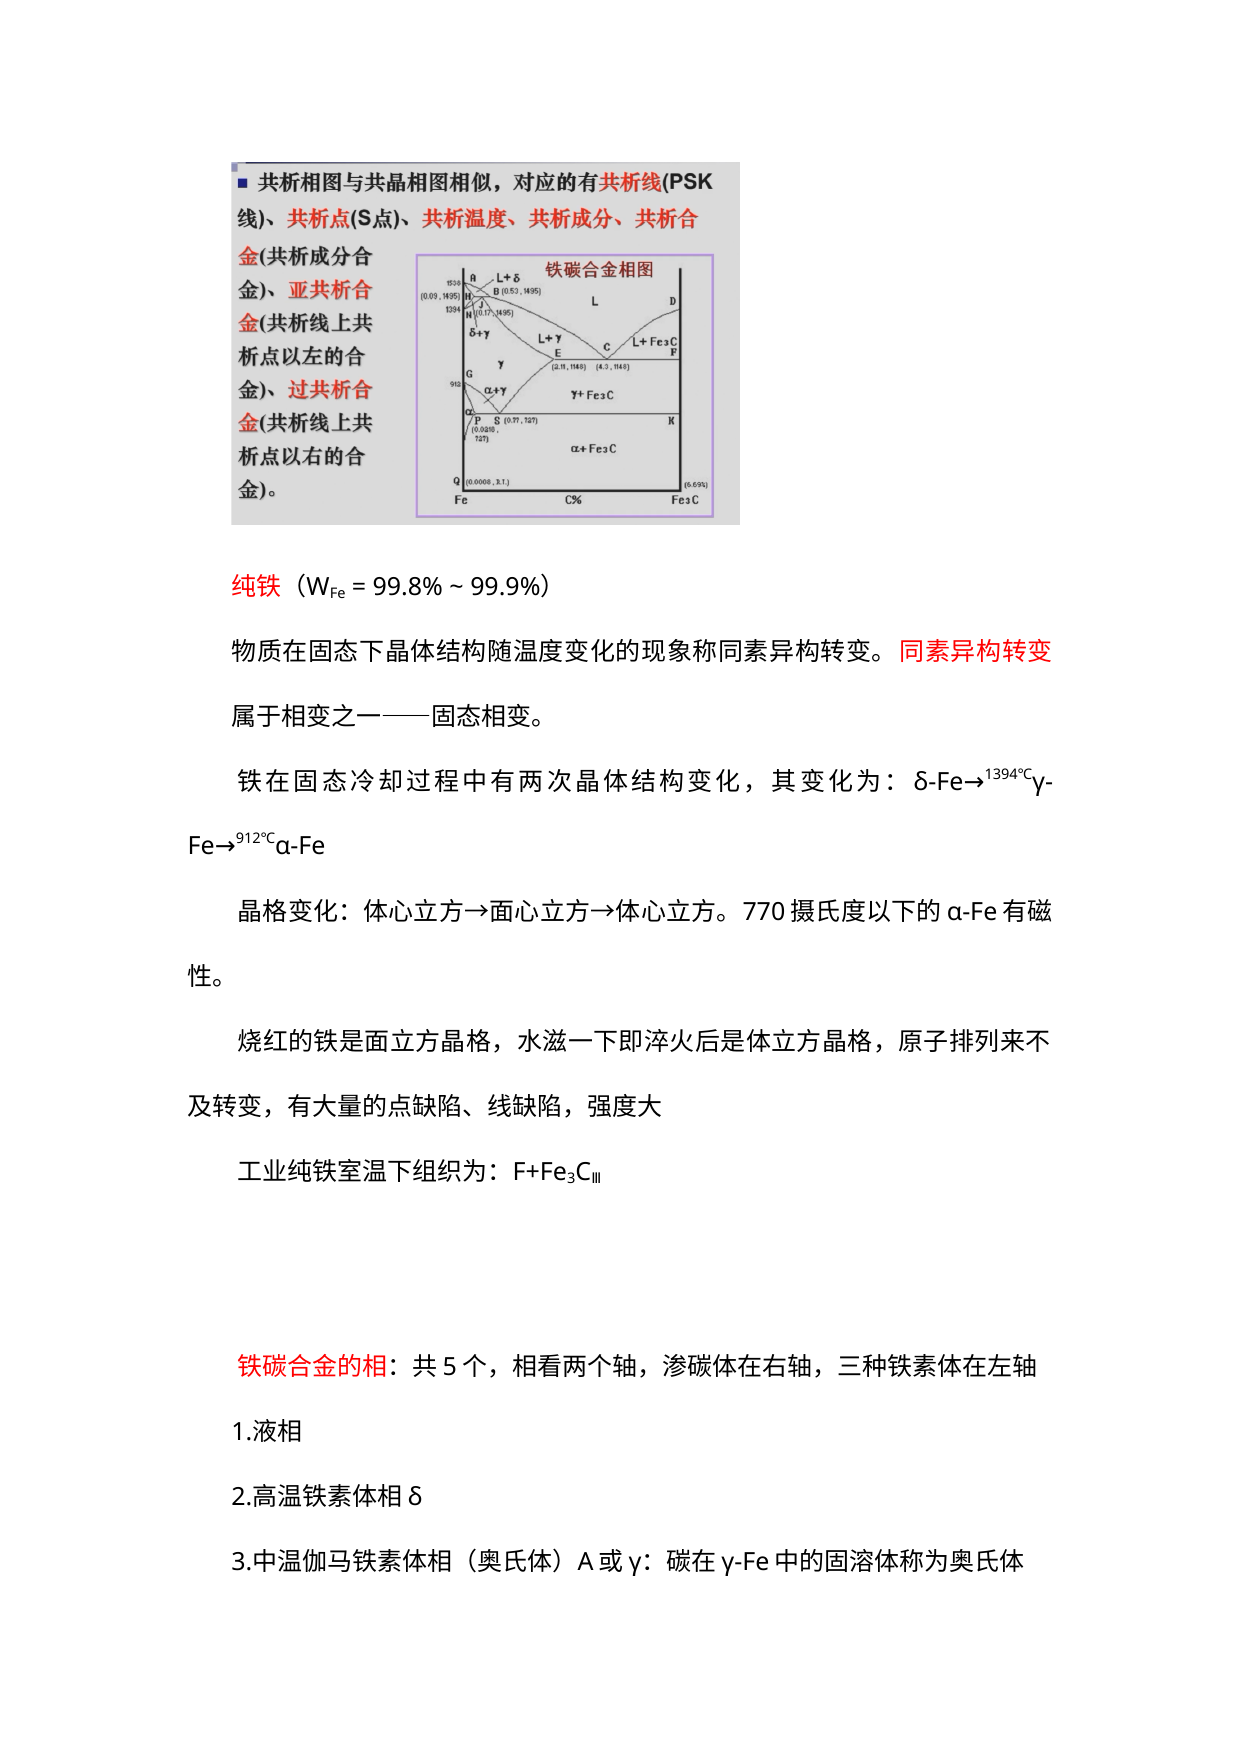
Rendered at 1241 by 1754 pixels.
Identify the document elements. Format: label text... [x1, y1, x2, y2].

text 纯铁（WFe = 99.8% ~ 99.9%） [231, 552, 1053, 617]
text 3.中温伽马铁素体相（奥氏体）A或γ：碳在γ-Fe中的固溶体称为奥氏体 [187, 1527, 1053, 1592]
picture [231, 162, 740, 525]
text 铁在固态冷却过程中有两次晶体结构变化，其变化为：δ-Fe→1394℃γ-Fe→912℃α-Fe [187, 747, 1053, 877]
text 1.液相 [187, 1397, 1053, 1462]
text 2.高温铁素体相δ [187, 1462, 1053, 1527]
text 物质在固态下晶体结构随温度变化的现象称同素异构转变。同素异构转变属于相变之一——固态相变。 [231, 617, 1053, 747]
text 铁碳合金的相：共5个，相看两个轴，渗碳体在右轴，三种铁素体在左轴 [187, 1332, 1053, 1397]
text 工业纯铁室温下组织为：F+Fe3CⅢ [187, 1137, 1053, 1202]
text 晶格变化：体心立方→面心立方→体心立方。770摄氏度以下的α-Fe有磁性。 [187, 877, 1053, 1007]
text 烧红的铁是面立方晶格，水滋一下即淬火后是体立方晶格，原子排列来不及转变，有大量的点缺陷、线缺陷，强度大 [187, 1007, 1053, 1137]
